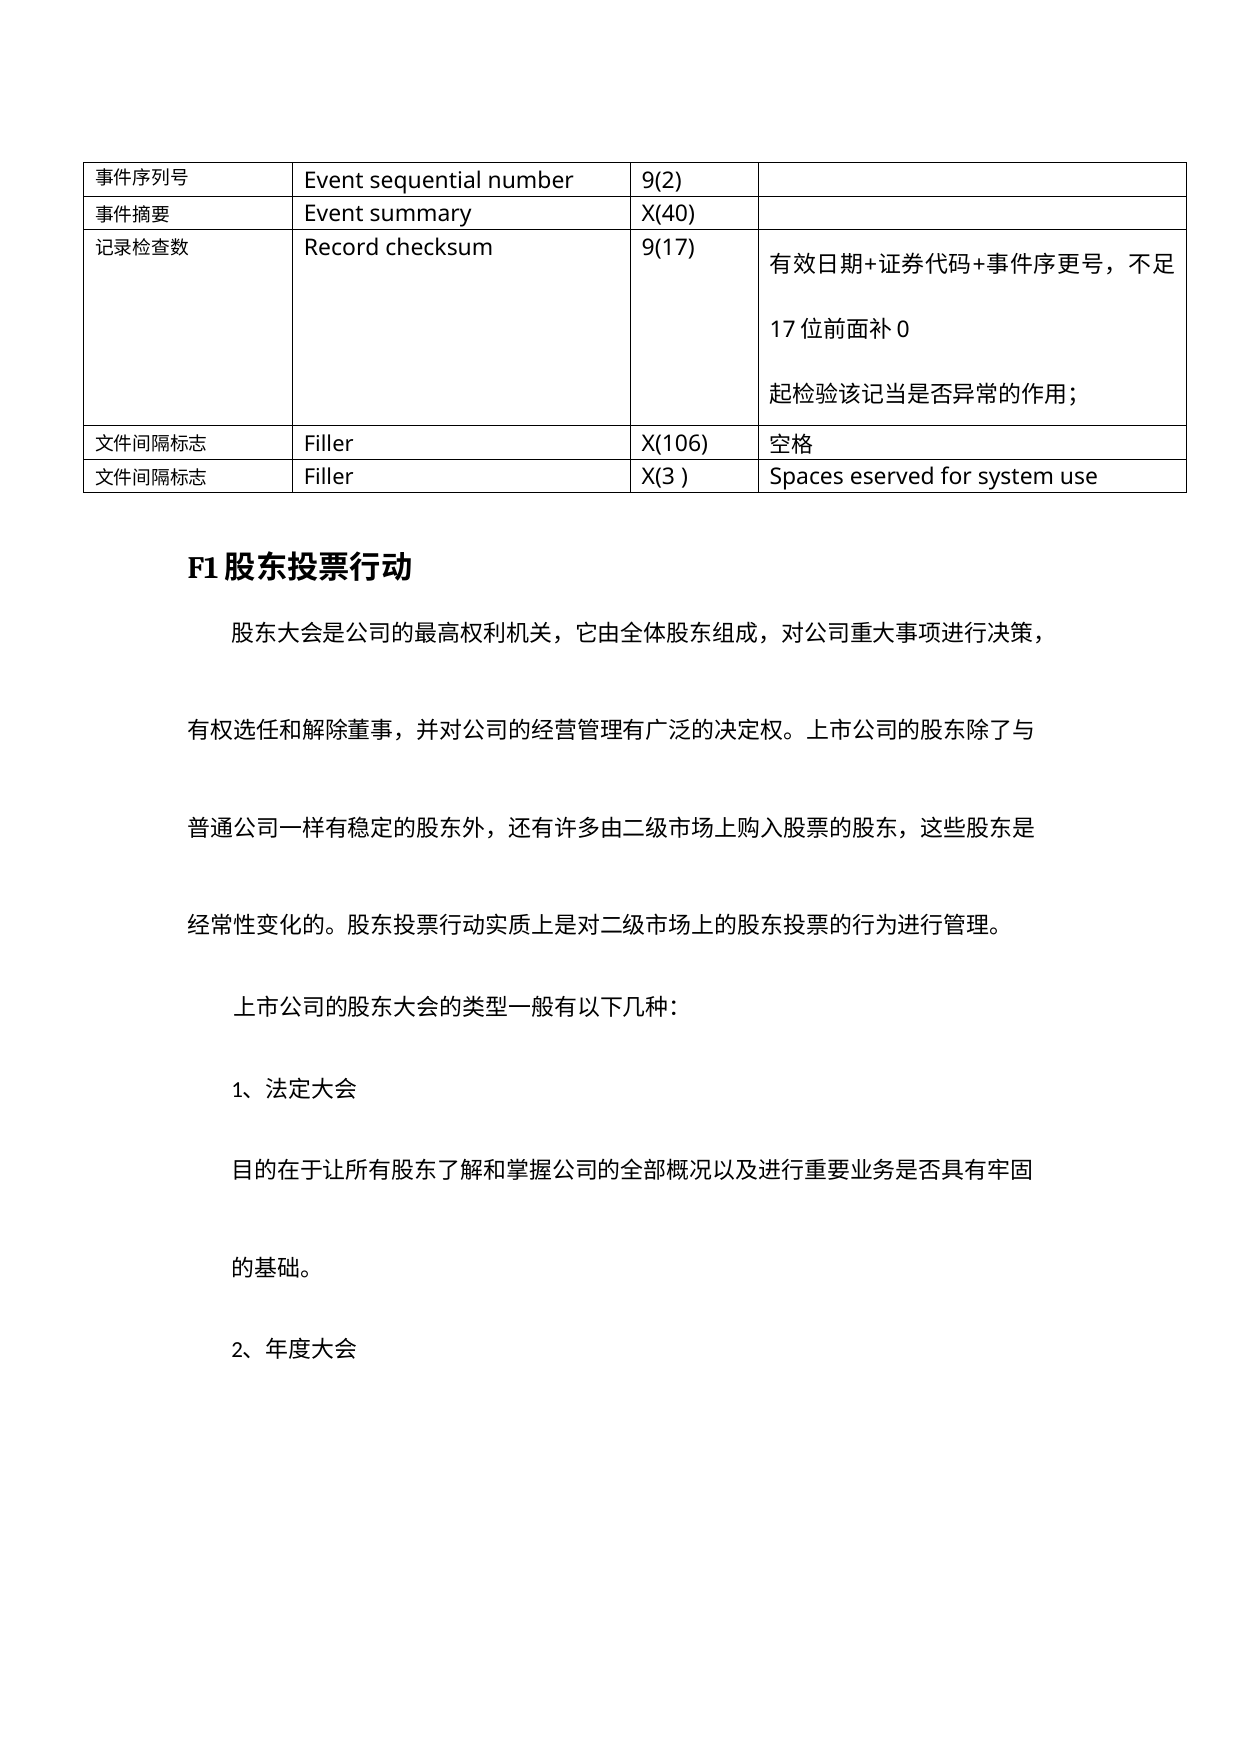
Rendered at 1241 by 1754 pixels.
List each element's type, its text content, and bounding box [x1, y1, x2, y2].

table_cell X(3 ) [631, 460, 758, 492]
table_cell 9(17) [631, 230, 758, 425]
text 上市公司的股东大会的类型一般有以下几种： [187, 973, 1053, 1038]
table_cell Spaces eserved for system use [759, 460, 1186, 492]
table_cell 9(2) [631, 163, 758, 196]
text 1、法定大会 [231, 1055, 1053, 1120]
table_cell Event sequential number [293, 163, 630, 196]
table_cell X(106) [631, 426, 758, 459]
table_cell [759, 163, 1186, 196]
table_cell 空格 [759, 426, 1186, 459]
table_cell 记录检查数 [84, 230, 292, 425]
table_cell [759, 197, 1186, 229]
text 目的在于让所有股东了解和掌握公司的全部概况以及进行重要业务是否具有牢固的基础。 [231, 1136, 1053, 1299]
table_cell Filler [293, 460, 630, 492]
table_cell 有效日期+证券代码+事件序更号，不足17位前面补0 起检验该记当是否异常的作用； [759, 230, 1186, 425]
text 2、年度大会 [231, 1315, 1053, 1380]
table_cell 事件摘要 [84, 197, 292, 229]
table_cell Record checksum [293, 230, 630, 425]
table_cell X(40) [631, 197, 758, 229]
text 股东大会是公司的最高权利机关，它由全体股东组成，对公司重大事项进行决策，有权选任和解除董事，并对公司的经营管理有广泛的决定权。上市公司的股东除了与普通公司一样有稳定的股东外，还有许多由二级市场上购入股票的股东，这些股东是经常性变化的。股东投票行动实质上是对二级市场上的股东投票的行为进行管理。 [187, 599, 1053, 957]
table_cell 事件序列号 [84, 163, 292, 196]
subtitle F1股东投票行动 [187, 532, 1053, 597]
table_cell Event summary [293, 197, 630, 229]
table_cell Filler [293, 426, 630, 459]
table_cell 文件间隔标志 [84, 426, 292, 459]
table_cell 文件间隔标志 [84, 460, 292, 492]
